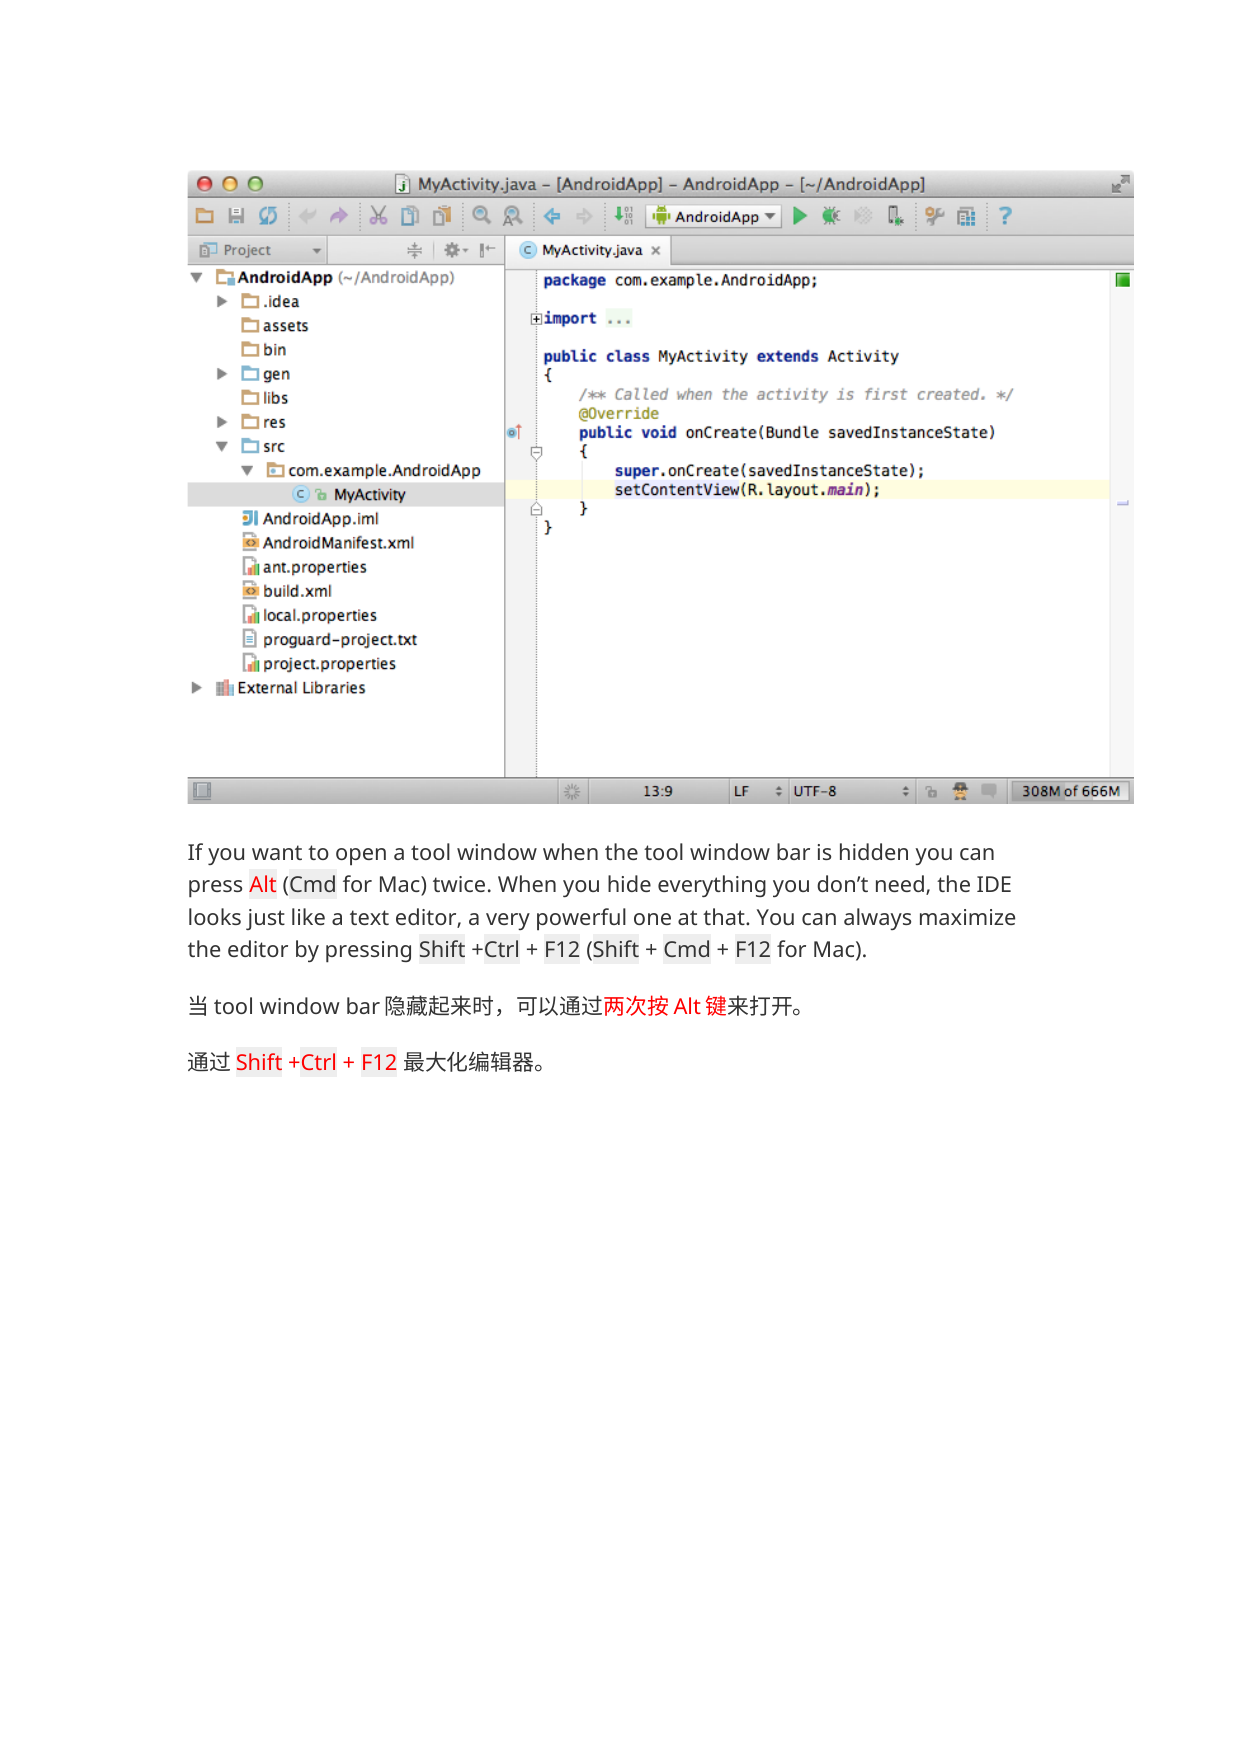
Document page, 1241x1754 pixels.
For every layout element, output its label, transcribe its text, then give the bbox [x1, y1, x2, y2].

picture [187, 170, 1134, 804]
text If you want to open a tool window when the tool window bar is hidden you can press Alt (Cmd for Mac) twice. When you hide everything you don’t need, the IDE looks just like a text editor, a very powerful one at that. You can always maximize the editor by pressing Shift +Ctrl + F12 (Shift + Cmd + F12 for Mac). [187, 835, 1053, 965]
text 当tool window bar隐藏起来时，可以通过两次按Alt键来打开。 [187, 989, 1053, 1021]
text 通过Shift +Ctrl + F12 最大化编辑器。 [187, 1045, 1053, 1077]
